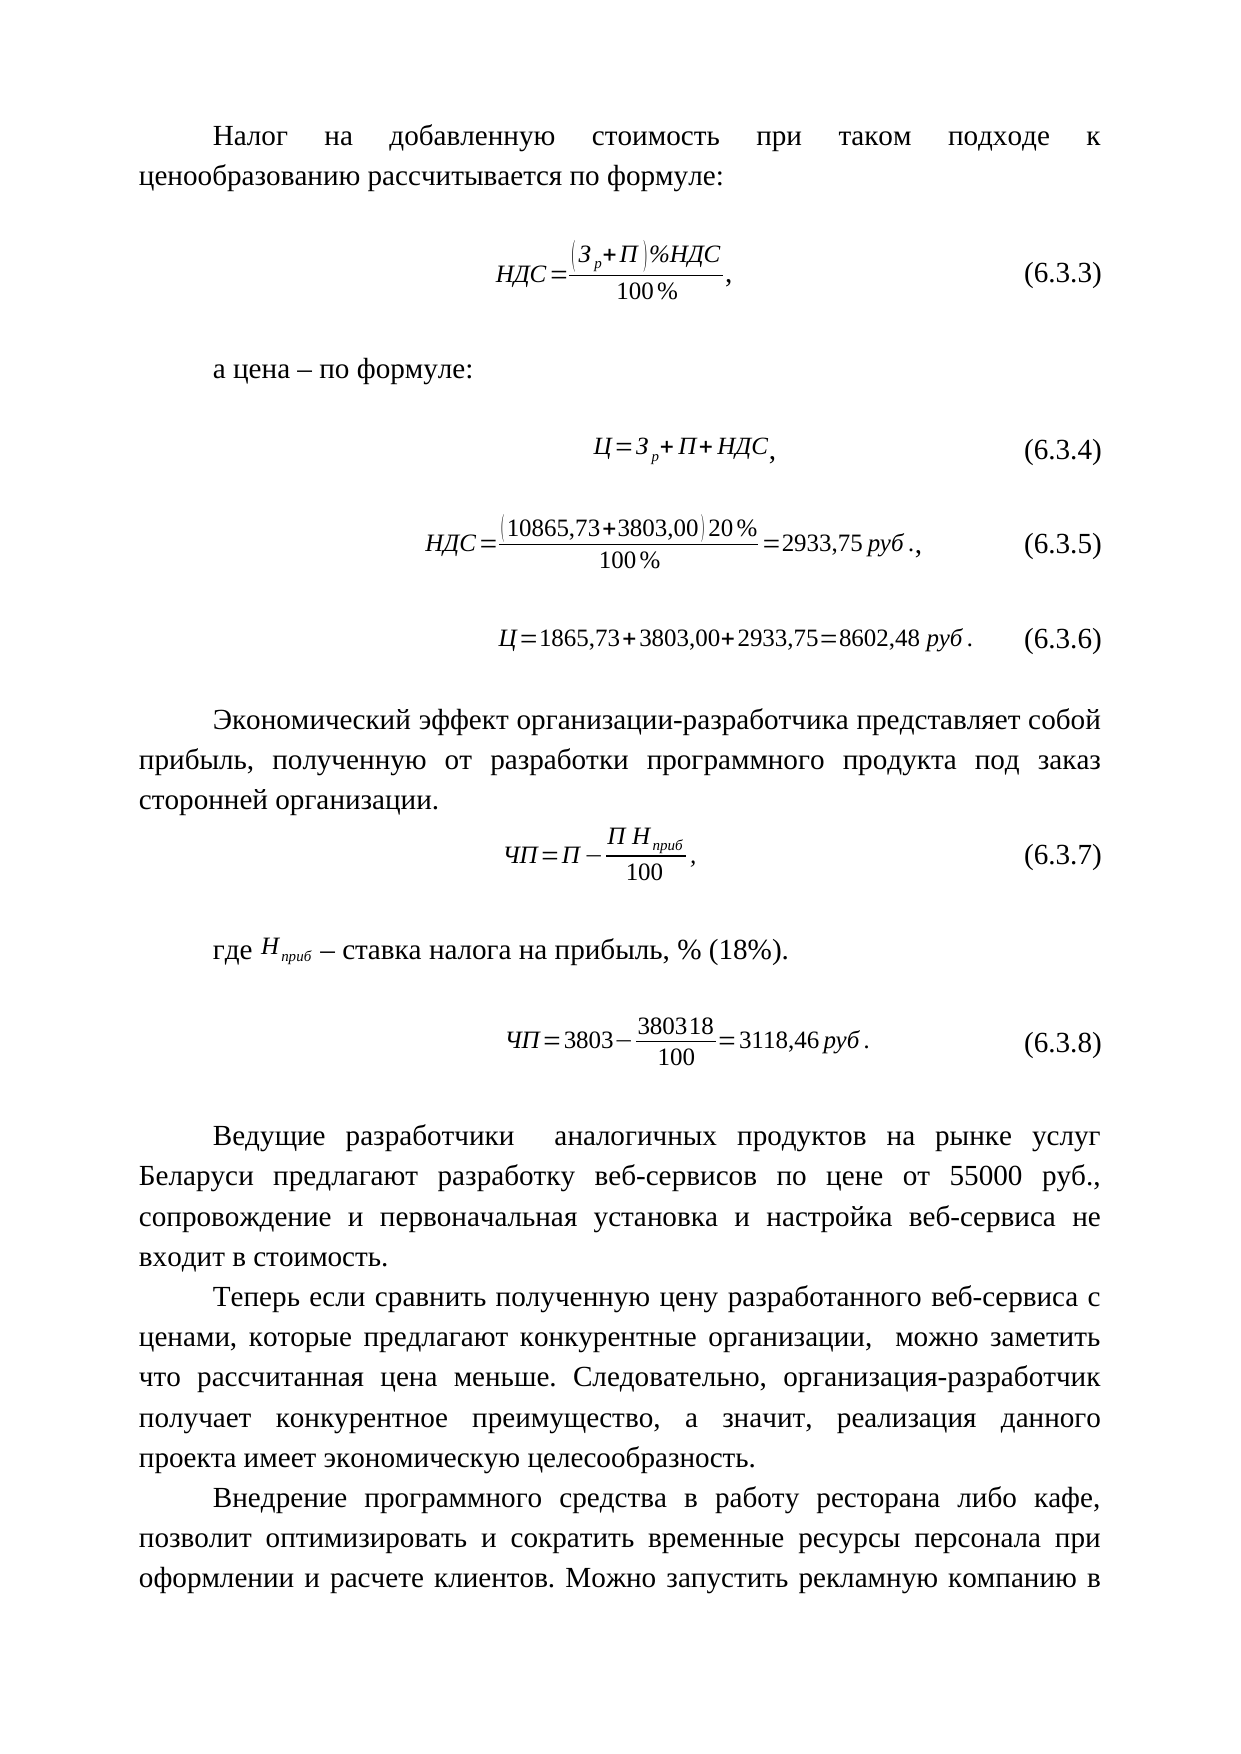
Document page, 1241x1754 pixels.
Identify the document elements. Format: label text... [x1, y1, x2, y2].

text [139, 1480, 1101, 1594]
text , (6.3.4) [139, 432, 1101, 466]
text Теперь если сравнить полученную цену разработанного веб-сервиса с ценами, которые предлагают конкурентные организации, можно заметить что рассчитанная цена меньше. Следовательно, организация-разработчик получает конкурентное преимущество, а значит, реализация данного проекта имеет экономическую целесообразность. [139, 1279, 1101, 1473]
text (6.3.8) [139, 1012, 1101, 1071]
text , (6.3.3) [139, 239, 1101, 305]
text , (6.3.5) [139, 512, 1101, 574]
text Ведущие разработчики аналогичных продуктов на рынке услуг Беларуси предлагают разработку веб-сервисов по цене от 55000 руб., сопровождение и первоначальная установка и настройка веб-сервиса не входит в стоимость. [139, 1118, 1101, 1272]
text (6.3.6) [139, 621, 1101, 655]
text а цена – по формуле: [139, 352, 1101, 385]
text Экономический эффект организации-разработчика представляет собой прибыль, полученную от разработки программного продукта под заказ сторонней организации. [139, 702, 1101, 816]
text Налог на добавленную стоимость при таком подходе к ценообразованию рассчитывается по формуле: [139, 118, 1101, 192]
text где – ставка налога на прибыль, % (18%). [139, 932, 1101, 966]
text (6.3.7) [139, 822, 1101, 885]
